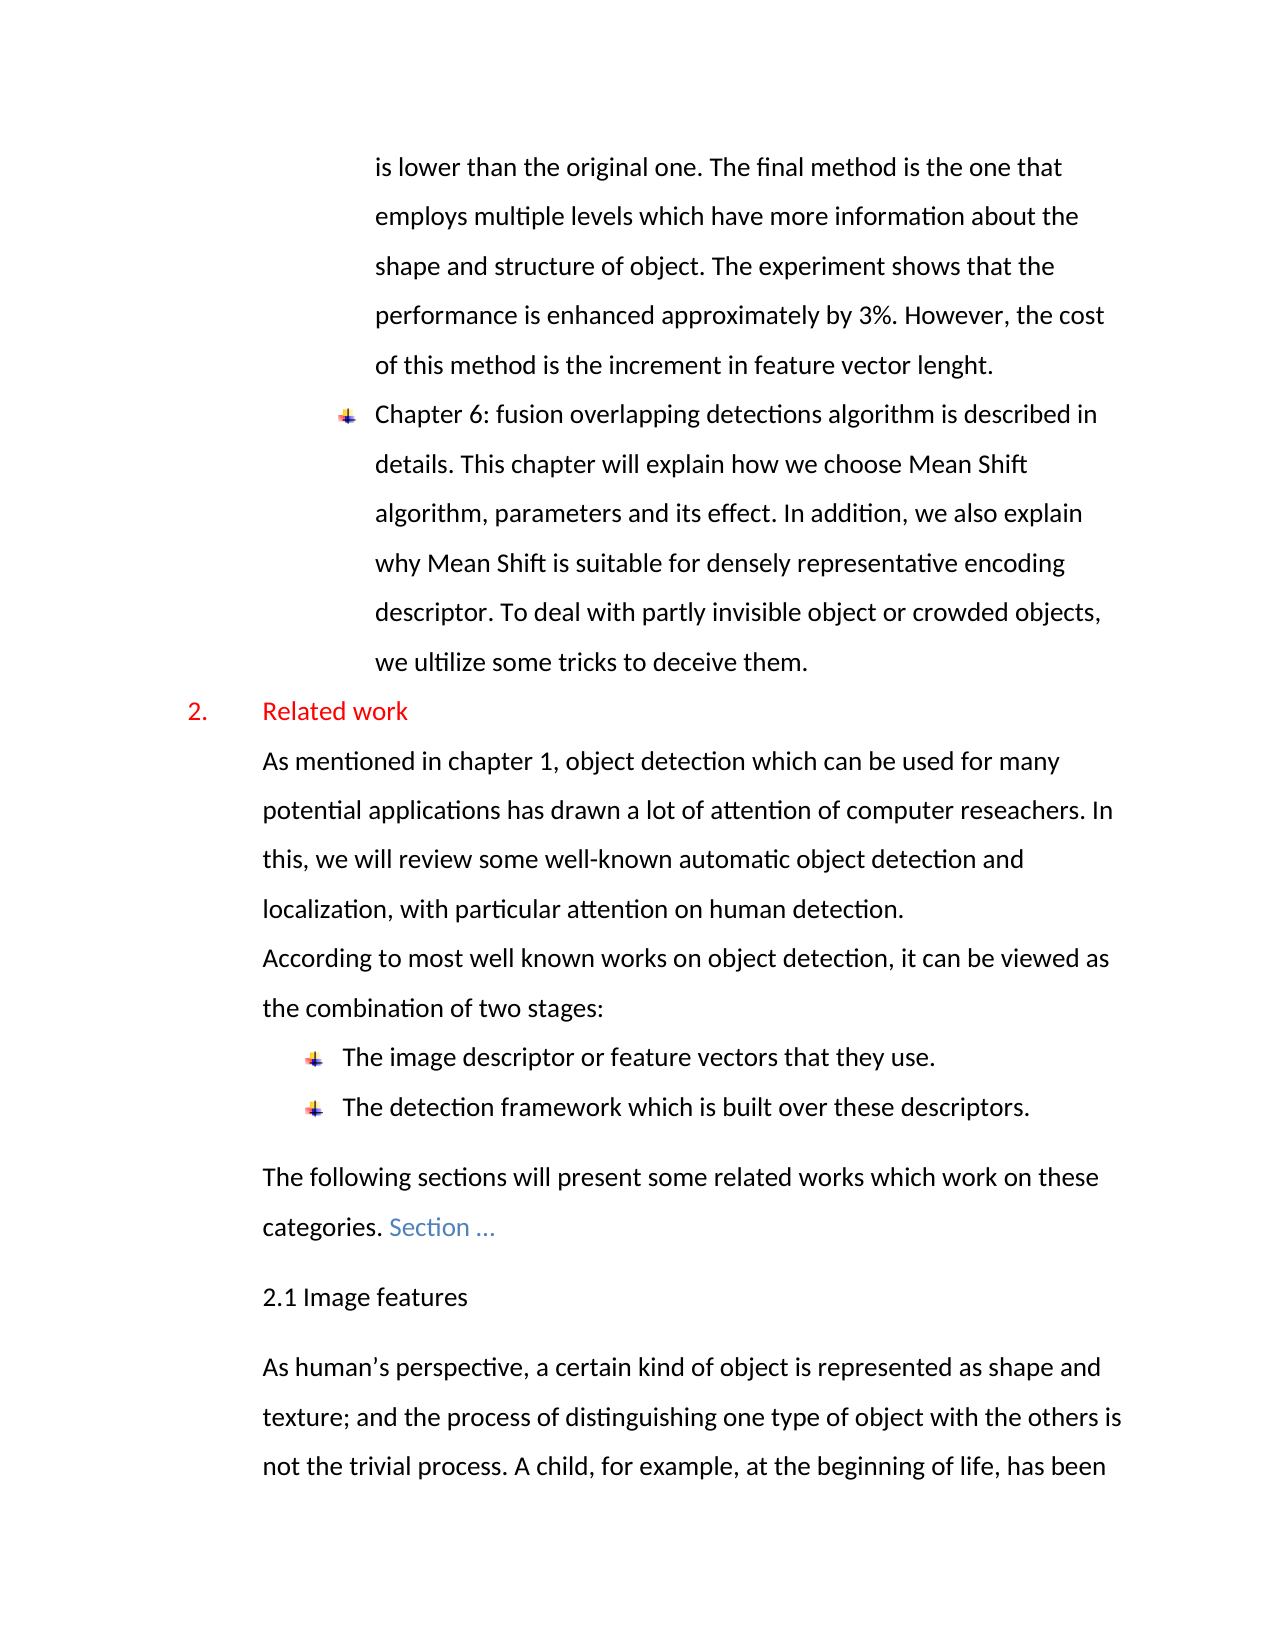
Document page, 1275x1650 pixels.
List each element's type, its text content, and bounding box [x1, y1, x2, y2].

picture [305, 1050, 323, 1067]
list According to most well known works on object detection, it can be viewed as the combination of two stages: [262, 942, 1125, 1024]
picture [305, 1099, 323, 1117]
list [337, 150, 1125, 381]
text The following sections will present some related works which work on these categories. Section … [262, 1160, 1125, 1243]
list Related work [187, 694, 1125, 727]
list Chapter 6: fusion overlapping detections algorithm is described in details. This chapter will explain how we choose Mean Shift algorithm, parameters and its effect. In addition, we also explain why Mean Shift is suitable for densely representative encoding descriptor. To deal with partly invisible object or crowded objects, we ultilize some tricks to deceive them. [337, 397, 1125, 678]
list As mentioned in chapter 1, object detection which can be used for many potential applications has drawn a lot of attention of computer reseachers. In this, we will review some well-known automatic object detection and localization, with particular attention on human detection. [262, 744, 1125, 925]
list The detection framework which is built over these descriptors. [305, 1090, 1125, 1123]
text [262, 1351, 1125, 1482]
list The image descriptor or feature vectors that they use. [305, 1041, 1125, 1074]
picture [338, 407, 356, 424]
text 2.1 Image features [262, 1280, 1125, 1313]
